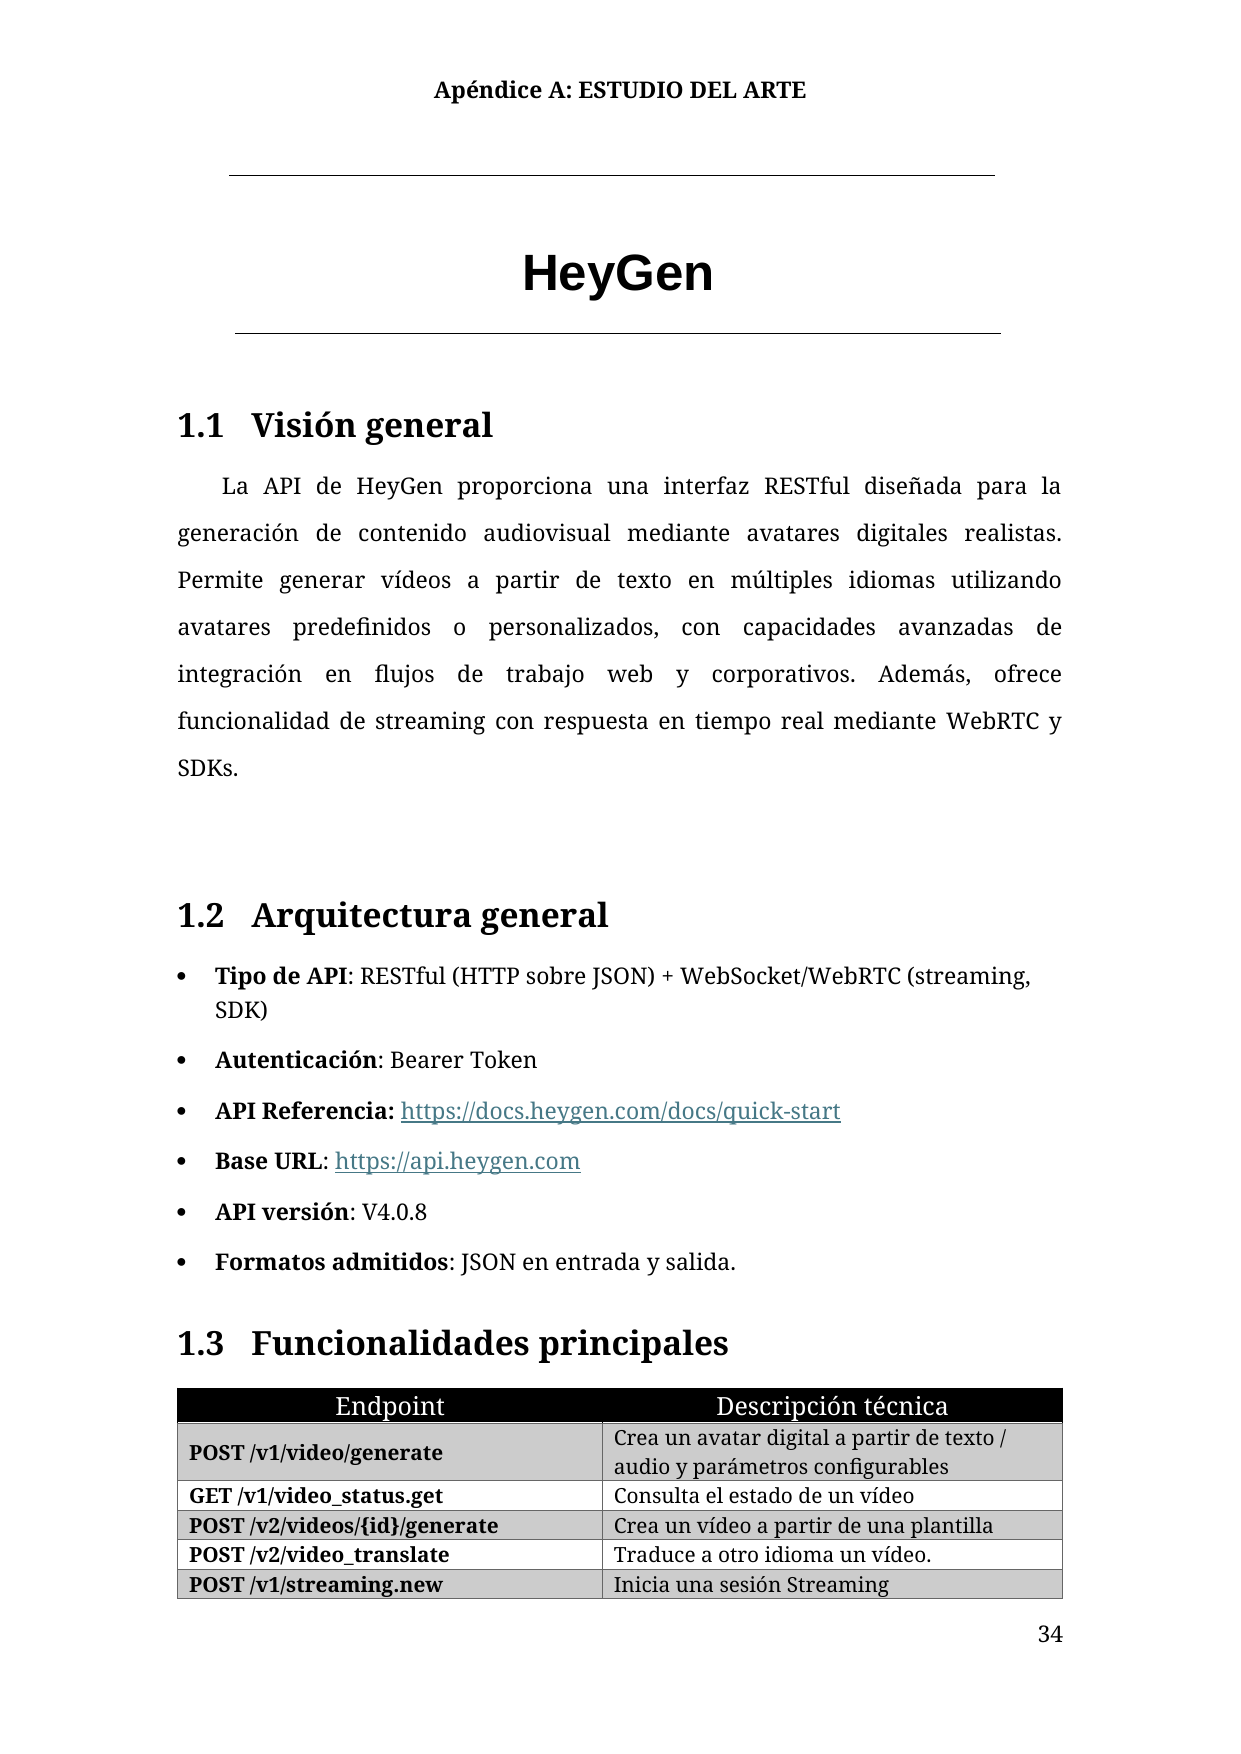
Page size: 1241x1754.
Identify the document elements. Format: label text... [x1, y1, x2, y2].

table_cell Crea un vídeo a partir de una plantilla [603, 1511, 1062, 1539]
table_cell POST /v1/streaming.new [178, 1570, 602, 1598]
table_cell POST /v2/videos/{id}/generate [178, 1511, 602, 1539]
list Tipo de API: RESTful (HTTP sobre JSON) + WebSocket/WebRTC (streaming, SDK) [177, 960, 1063, 1025]
list Autenticación: Bearer Token [177, 1044, 1063, 1076]
list Funcionalidades principales [177, 1319, 1063, 1365]
list Arquitectura general [177, 892, 1063, 938]
list Visión general [177, 402, 1063, 448]
table_cell Traduce a otro idioma un vídeo. [603, 1540, 1062, 1569]
list Formatos admitidos: JSON en entrada y salida. [177, 1246, 1063, 1277]
list API Referencia: https://docs.heygen.com/docs/quick-start [177, 1095, 1063, 1126]
table_cell POST /v1/video/generate [178, 1424, 602, 1480]
subtitle HeyGen [264, 242, 973, 301]
table_header Endpoint [178, 1389, 602, 1422]
table_header Descripción técnica [603, 1389, 1062, 1422]
table_cell POST /v2/video_translate [178, 1540, 602, 1569]
table_cell Inicia una sesión Streaming [603, 1570, 1062, 1598]
table_cell GET /v1/video_status.get [178, 1481, 602, 1510]
list Base URL: https://api.heygen.com [177, 1145, 1063, 1177]
list API versión: V4.0.8 [177, 1196, 1063, 1227]
table_cell Consulta el estado de un vídeo [603, 1481, 1062, 1510]
list La API de HeyGen proporciona una interfaz RESTful diseñada para la generación de contenido audiovisual mediante avatares digitales realistas. Permite generar vídeos a partir de texto en múltiples idiomas utilizando avatares predefinidos o personalizados, con capacidades avanzadas de integración en flujos de trabajo web y corporativos. Además, ofrece funcionalidad de streaming con respuesta en tiempo real mediante WebRTC y SDKs. [177, 470, 1063, 783]
table_cell Crea un avatar digital a partir de texto / audio y parámetros configurables [603, 1424, 1062, 1480]
